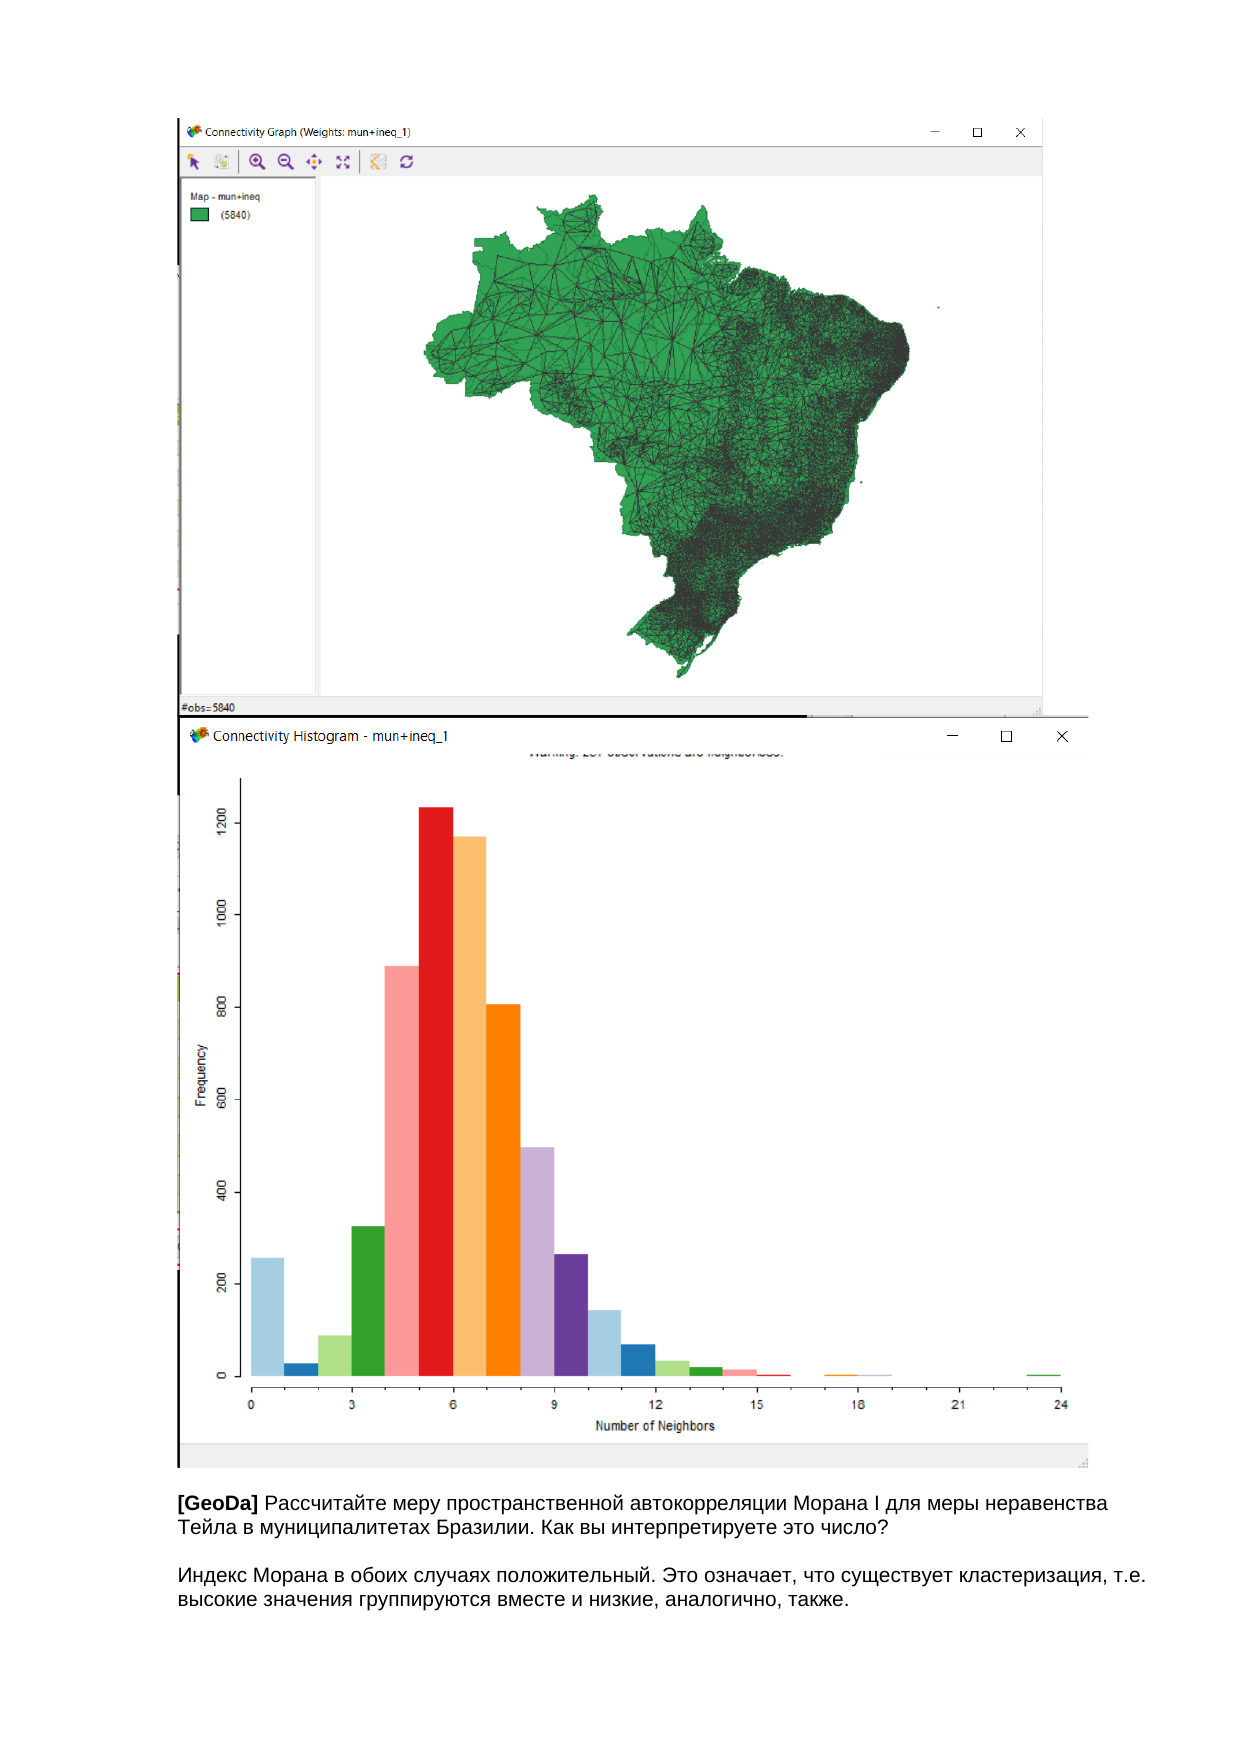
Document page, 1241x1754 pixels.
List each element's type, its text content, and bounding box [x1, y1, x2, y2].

text [GeoDa] Рассчитайте меру пространственной автокорреляции Морана I для меры неравенства Тейла в муниципалитетах Бразилии. Как вы интерпретируете это число? [177, 1491, 1152, 1539]
picture [177, 118, 1089, 1468]
text Индекс Морана в обоих случаях положительный. Это означает, что существует кластеризация, т.е. высокие значения группируются вместе и низкие, аналогично, также. [177, 1563, 1152, 1611]
